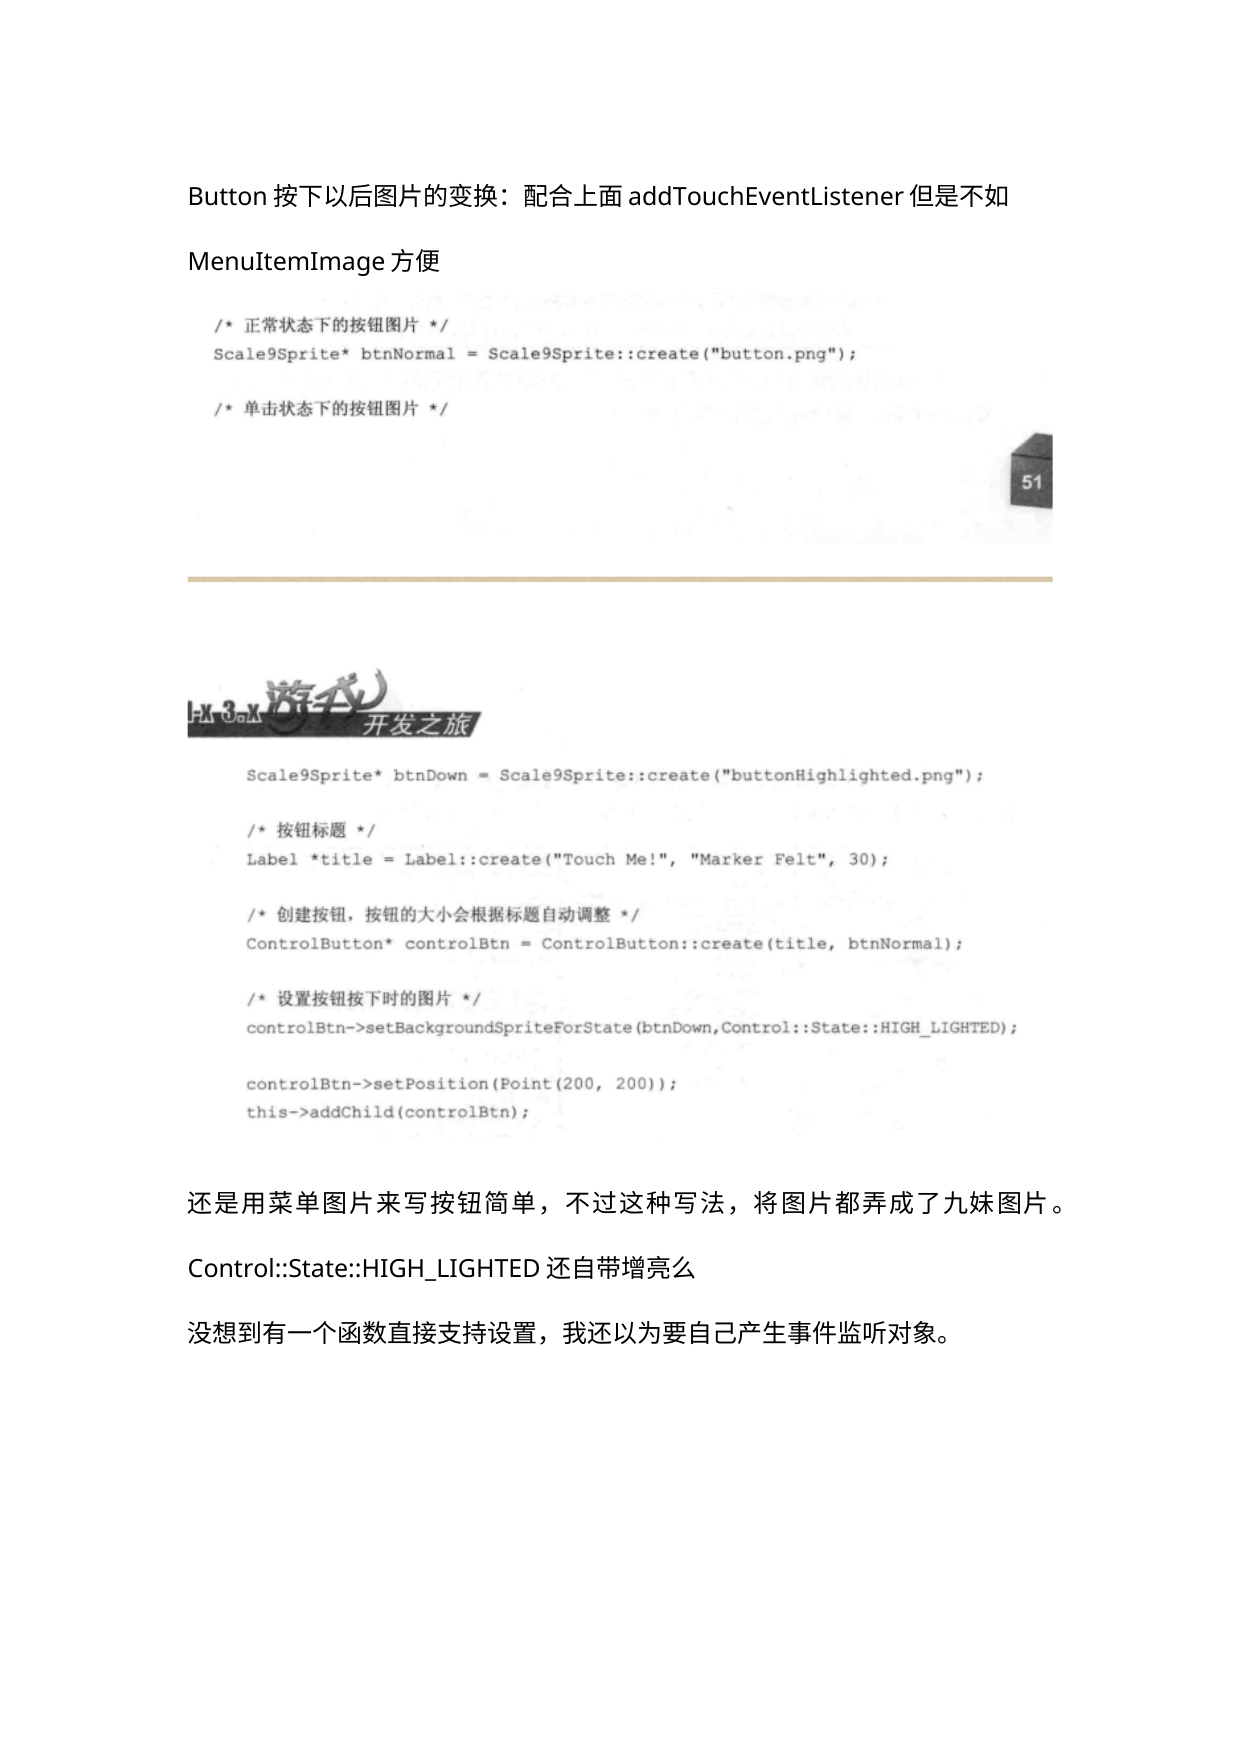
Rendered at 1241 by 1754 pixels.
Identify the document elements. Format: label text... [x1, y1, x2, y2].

picture [187, 292, 1053, 1138]
text Button按下以后图片的变换：配合上面addTouchEventListener但是不如MenuItemImage方便 [187, 162, 1053, 292]
text 没想到有一个函数直接支持设置，我还以为要自己产生事件监听对象。 [187, 1299, 1053, 1364]
text 还是用菜单图片来写按钮简单，不过这种写法，将图片都弄成了九妹图片。Control::State::HIGH_LIGHTED还自带增亮么 [187, 1169, 1053, 1299]
